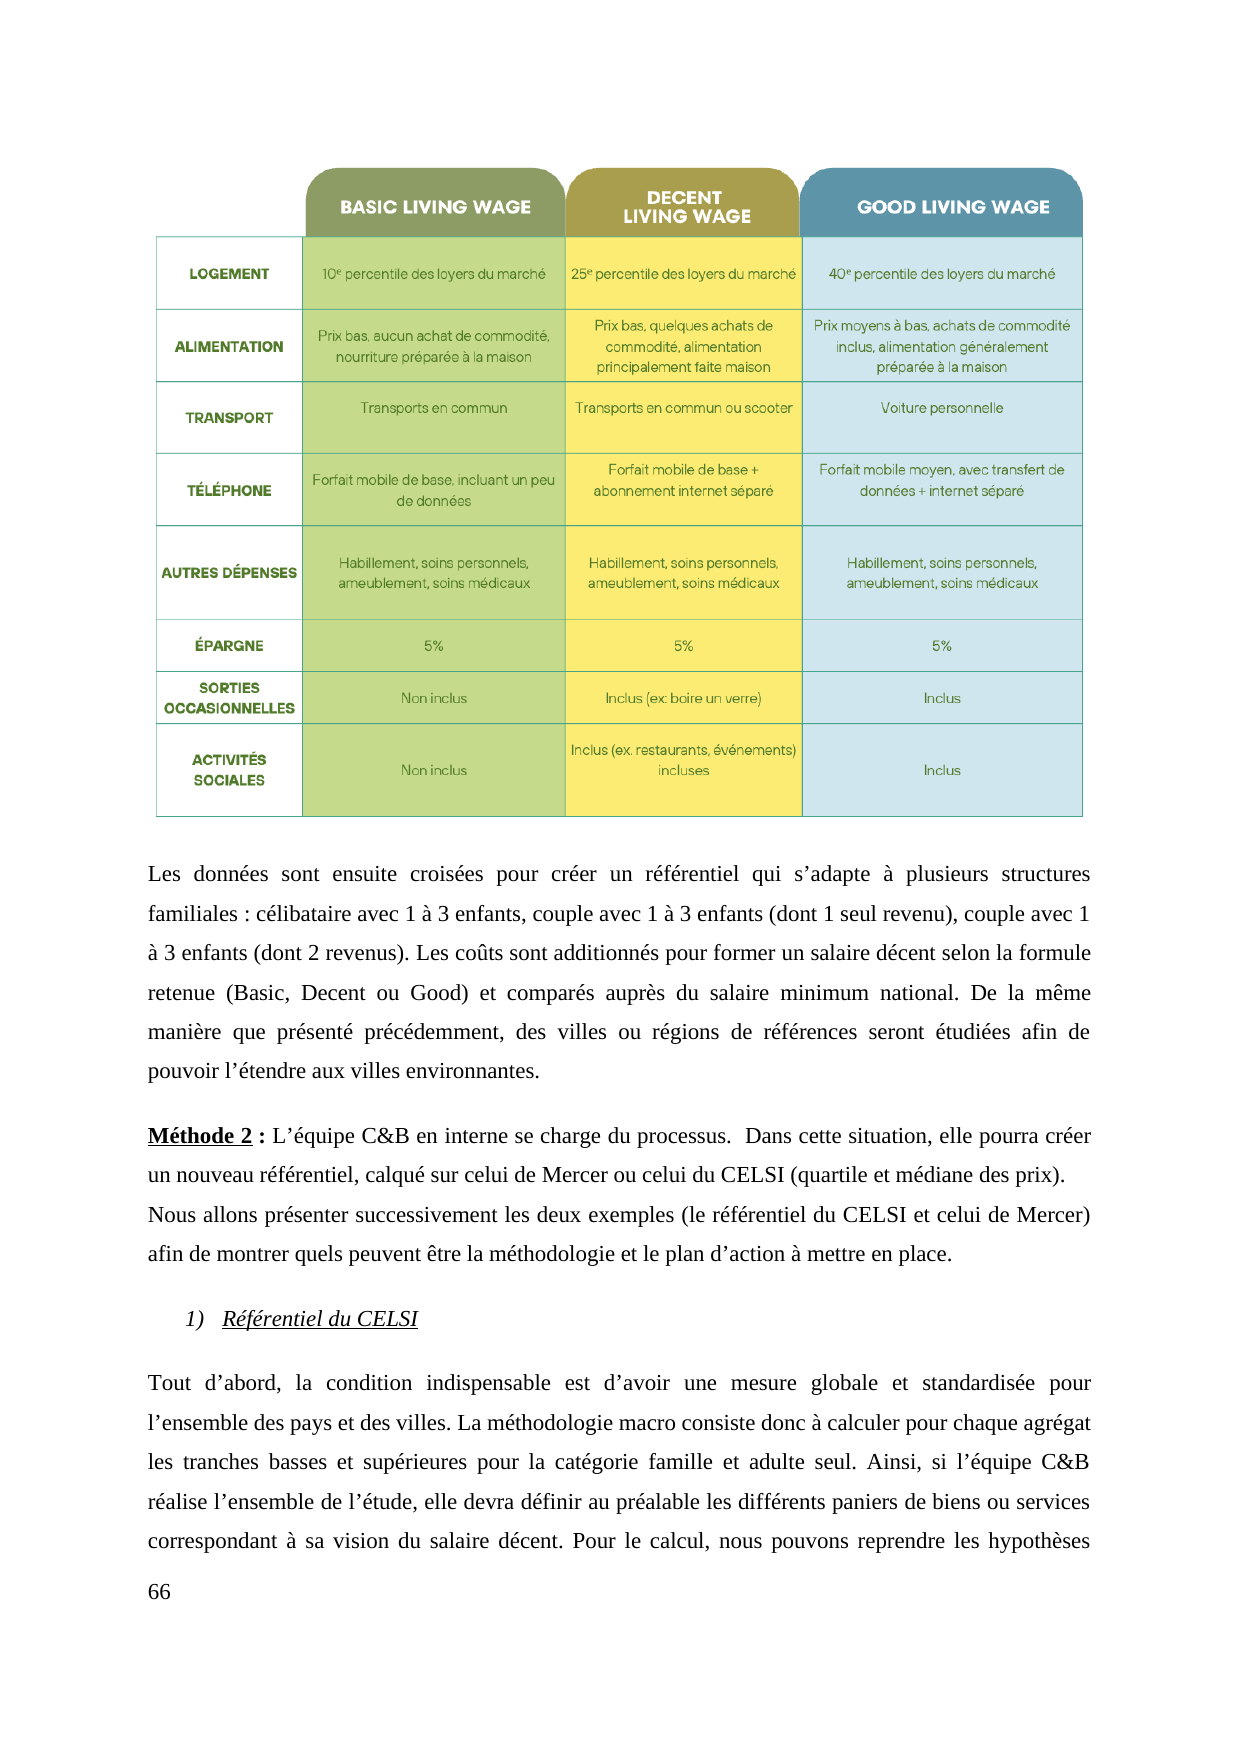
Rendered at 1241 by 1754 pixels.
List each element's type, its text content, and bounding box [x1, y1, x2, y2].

list Référentiel du CELSI [185, 1305, 1092, 1331]
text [148, 1369, 1092, 1554]
text Nous allons présenter successivement les deux exemples (le référentiel du CELSI et celui de Mercer) afin de montrer quels peuvent être la méthodologie et le plan d’action à mettre en place. [148, 1201, 1092, 1267]
text Méthode 2 : L’équipe C&B en interne se charge du processus. Dans cette situation, elle pourra créer un nouveau référentiel, calqué sur celui de Mercer ou celui du CELSI (quartile et médiane des prix). [148, 1122, 1092, 1188]
text Les données sont ensuite croisées pour créer un référentiel qui s’adapte à plusieurs structures familiales : célibataire avec 1 à 3 enfants, couple avec 1 à 3 enfants (dont 1 seul revenu), couple avec 1 à 3 enfants (dont 2 revenus). Les coûts sont additionnés pour former un salaire décent selon la formule retenue (Basic, Decent ou Good) et comparés auprès du salaire minimum national. De la même manière que présenté précédemment, des villes ou régions de références seront étudiées afin de pouvoir l’étendre aux villes environnantes. [148, 860, 1092, 1084]
picture [151, 147, 1089, 847]
